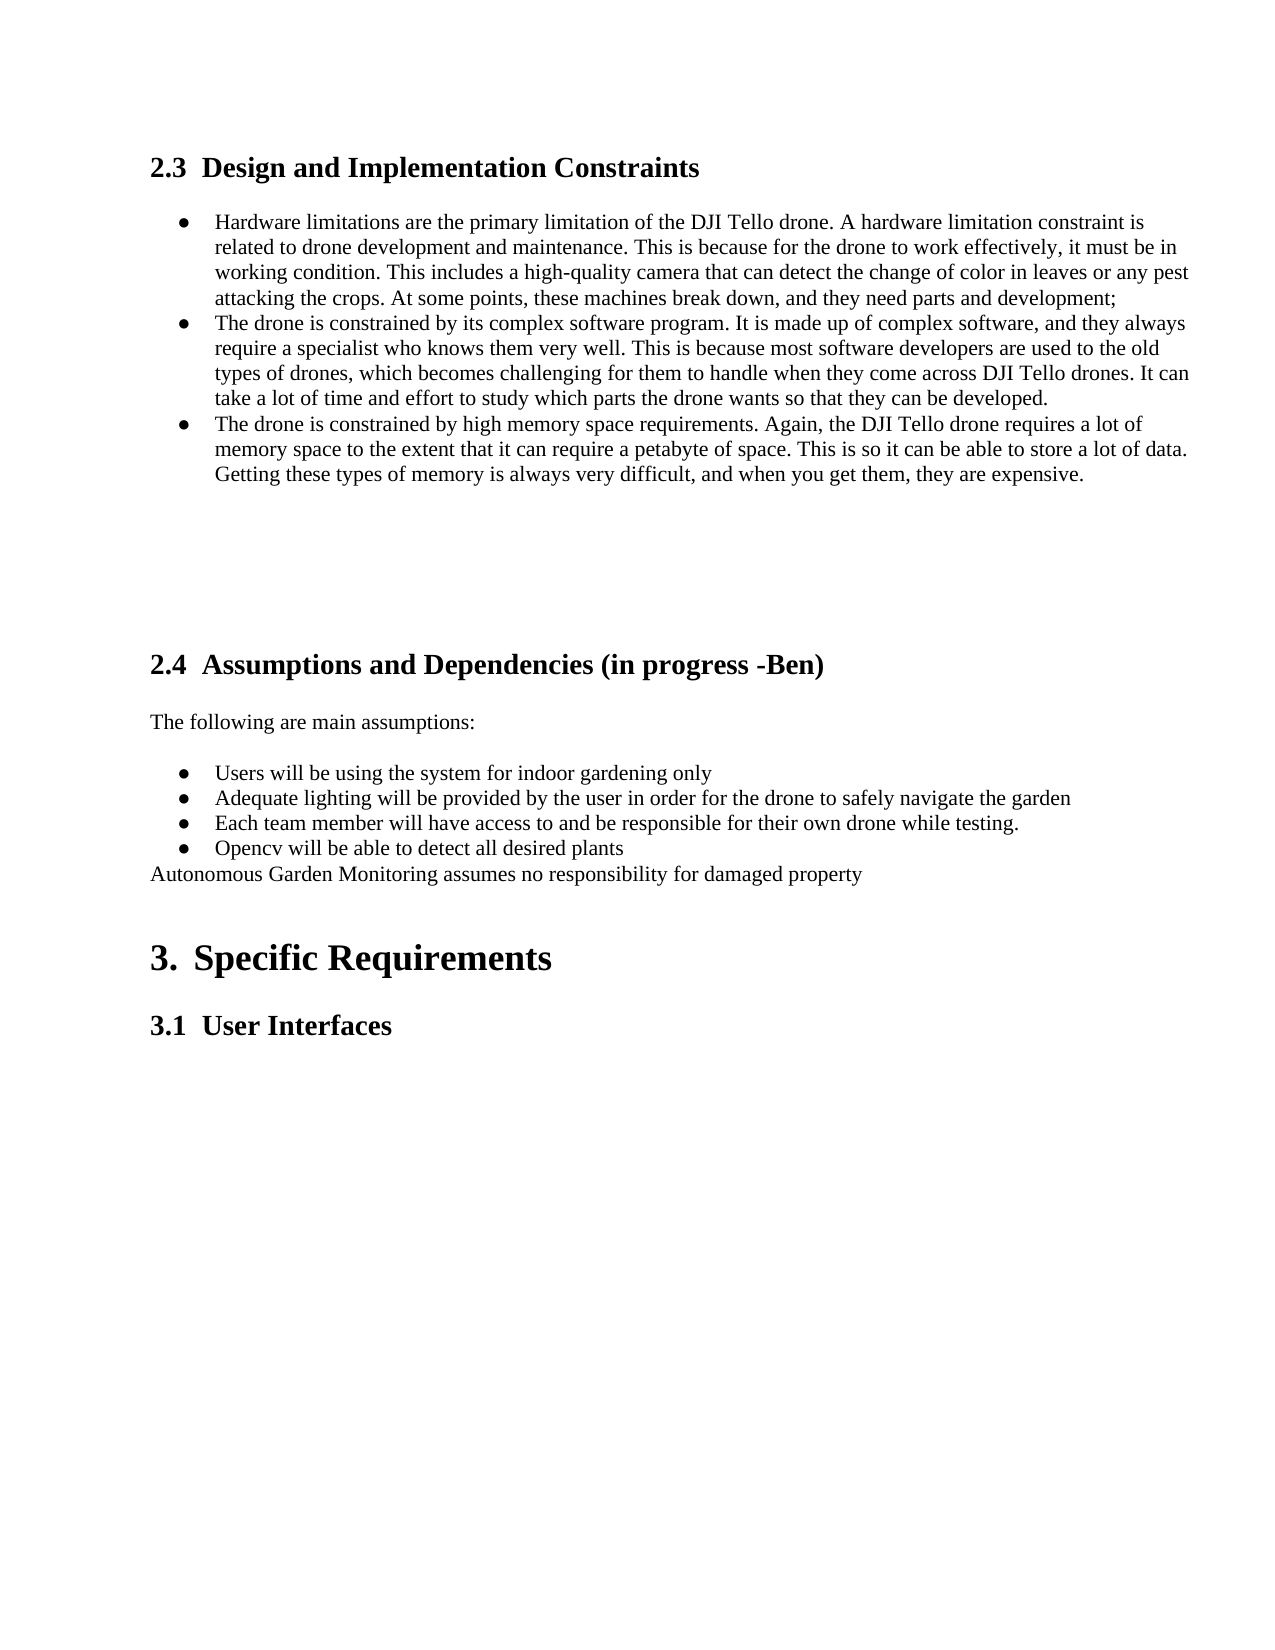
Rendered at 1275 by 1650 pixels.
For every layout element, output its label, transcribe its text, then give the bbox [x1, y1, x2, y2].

subtitle Design and Implementation Constraints [150, 150, 1194, 184]
subtitle Assumptions and Dependencies (in progress -Ben) [150, 647, 1194, 680]
text Autonomous Garden Monitoring assumes no responsibility for damaged property [150, 861, 1119, 886]
list Hardware limitations are the primary limitation of the DJI Tello drone. A hardware limitation constraint is related to drone development and maintenance. This is because for the drone to work effectively, it must be in working condition. This includes a high-quality camera that can detect the change of color in leaves or any pest attacking the crops. At some points, these machines break down, and they need parts and development; [177, 209, 1194, 310]
list Each team member will have access to and be responsible for their own drone while testing. [177, 810, 1119, 835]
text The following are main assumptions: [150, 709, 1119, 734]
subtitle User Interfaces [150, 1008, 1194, 1042]
list Opencv will be able to detect all desired plants [177, 835, 1119, 861]
list Adequate lighting will be provided by the user in order for the drone to safely navigate the garden [177, 785, 1119, 810]
list The drone is constrained by its complex software program. It is made up of complex software, and they always require a specialist who knows them very well. This is because most software developers are used to the old types of drones, which becomes challenging for them to handle when they come across DJI Tello drones. It can take a lot of time and effort to study which parts the drone wants so that they can be developed. [177, 310, 1194, 411]
subtitle Specific Requirements [150, 936, 1194, 979]
list Users will be using the system for indoor gardening only [177, 760, 1119, 785]
list The drone is constrained by high memory space requirements. Again, the DJI Tello drone requires a lot of memory space to the extent that it can require a petabyte of space. This is so it can be able to store a lot of data. Getting these types of memory is always very difficult, and when you get them, they are expensive. [177, 411, 1194, 486]
